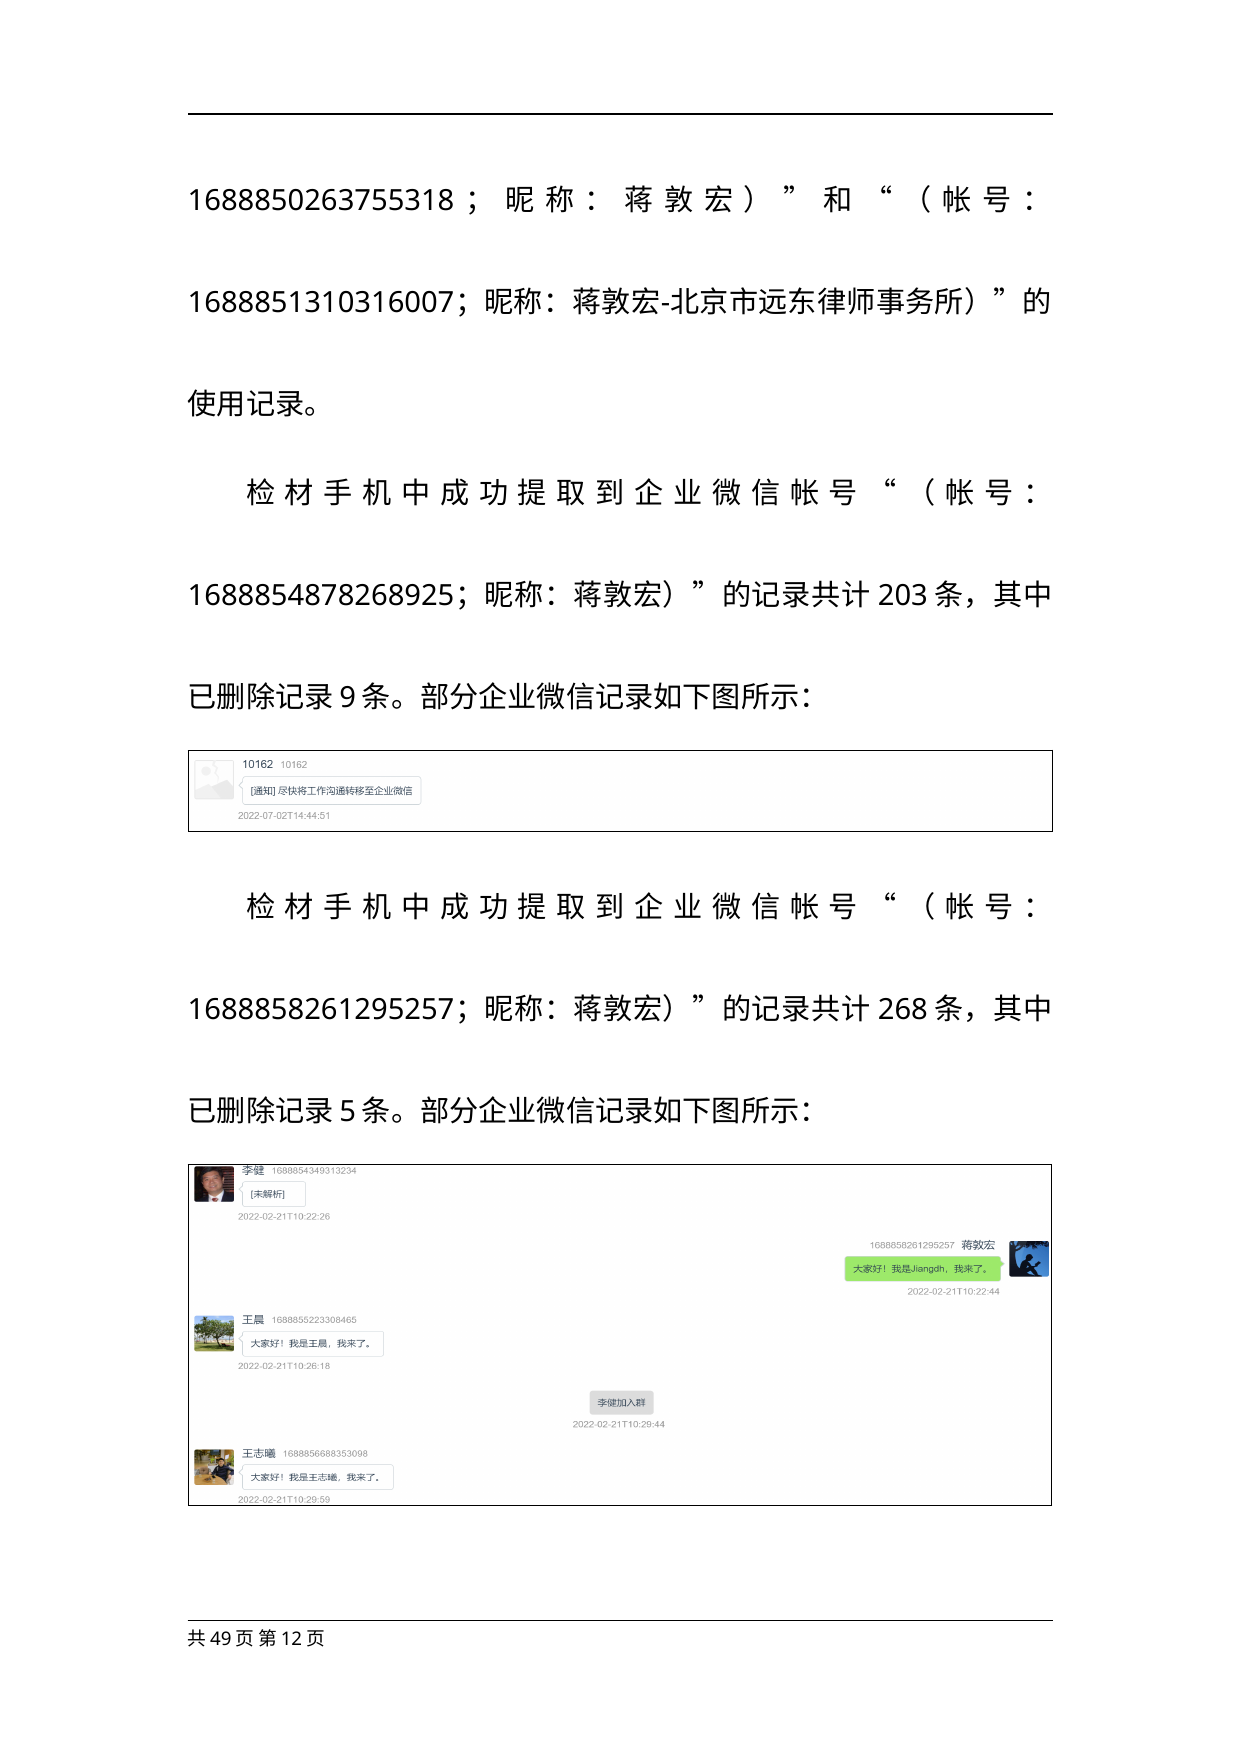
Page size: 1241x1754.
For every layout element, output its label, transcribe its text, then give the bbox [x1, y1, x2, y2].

picture [189, 751, 1052, 831]
picture [189, 1165, 1051, 1505]
text 检材手机中成功提取到企业微信帐号“（帐号：1688854878268925；昵称：蒋敦宏）”的记录共计203条，其中已删除记录9条。部分企业微信记录如下图所示： [187, 457, 1053, 728]
text 检材手机中成功提取到企业微信帐号“（帐号：1688858261295257；昵称：蒋敦宏）”的记录共计268条，其中已删除记录5条。部分企业微信记录如下图所示： [187, 871, 1053, 1143]
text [187, 164, 1053, 436]
